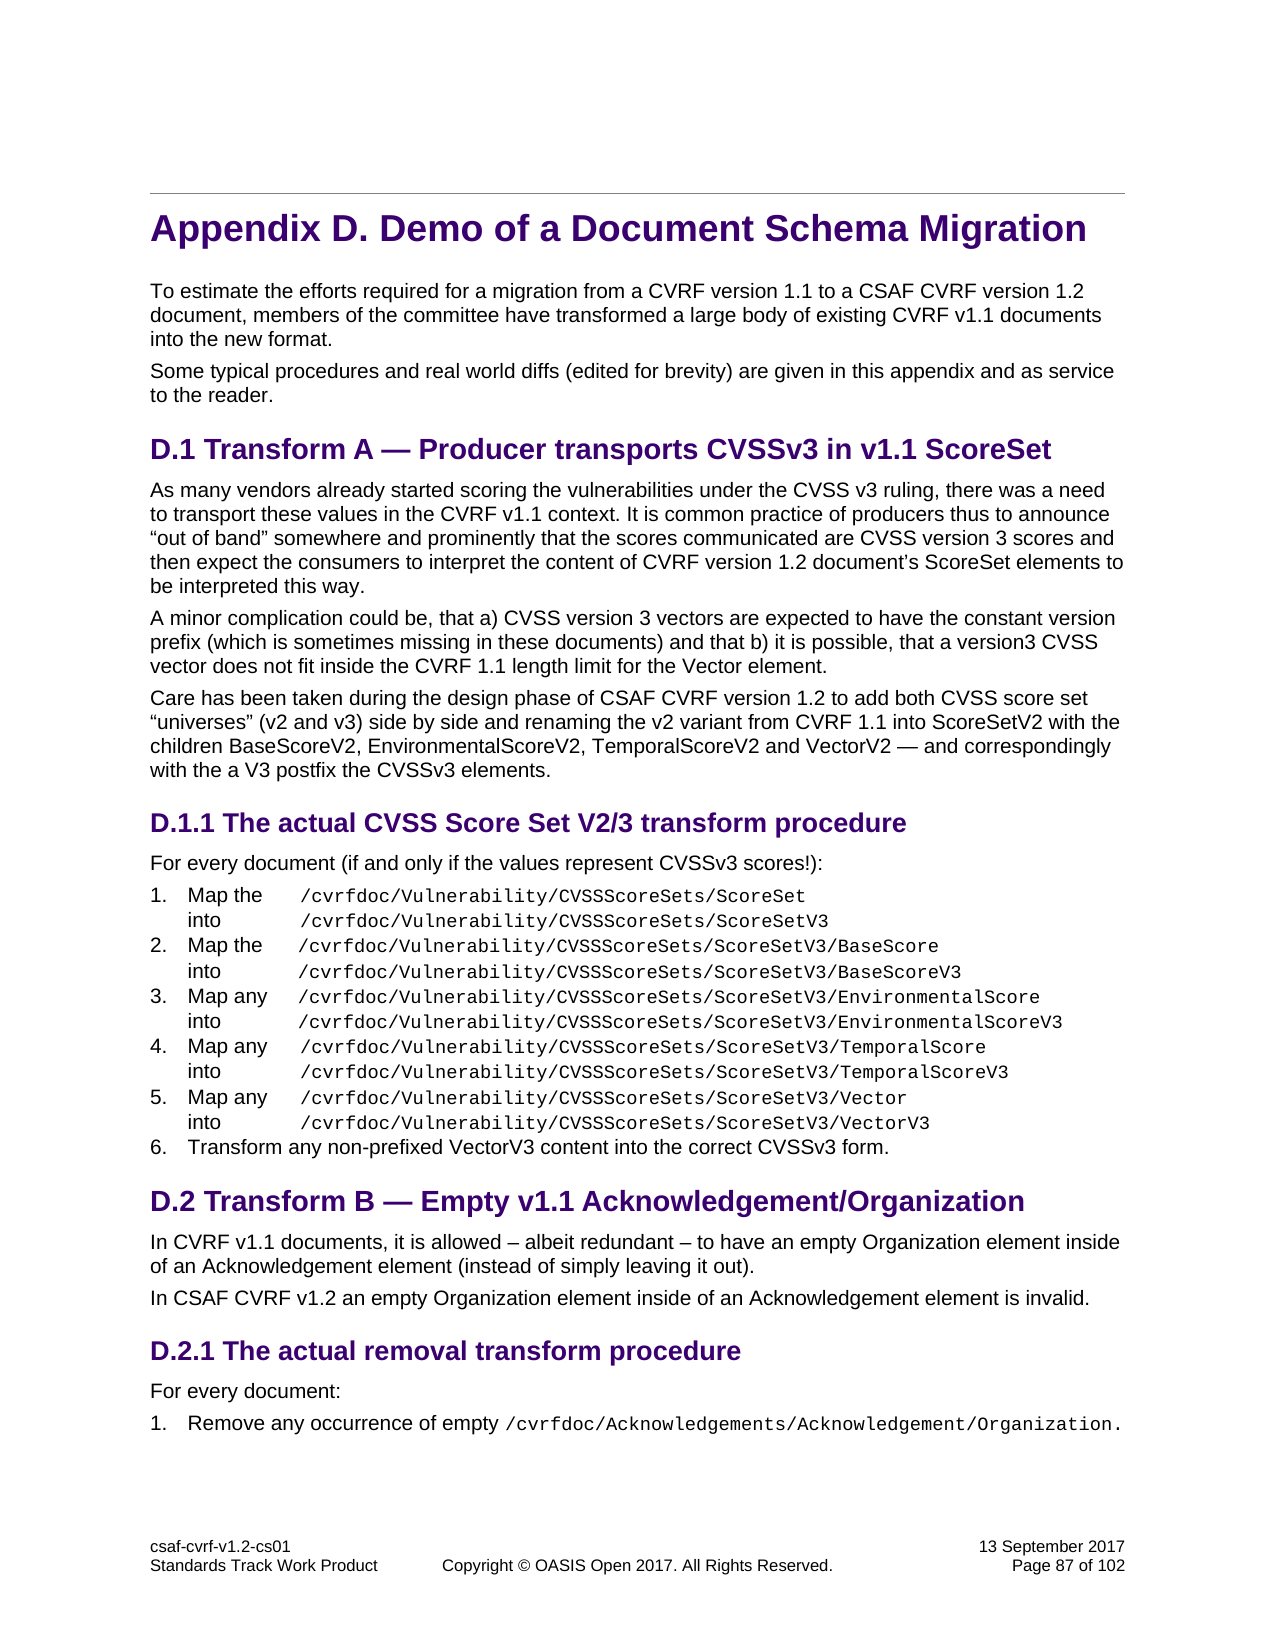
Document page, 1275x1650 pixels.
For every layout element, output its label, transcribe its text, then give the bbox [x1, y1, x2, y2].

text Care has been taken during the design phase of CSAF CVRF version 1.2 to add both CVSS score set “universes” (v2 and v3) side by side and renaming the v2 variant from CVRF 1.1 into ScoreSetV2 with the children BaseScoreV2, EnvironmentalScoreV2, TemporalScoreV2 and VectorV2 — and correspondingly with the a V3 postfix the CVSSv3 elements. [150, 686, 1125, 782]
text To estimate the efforts required for a migration from a CVRF version 1.1 to a CSAF CVRF version 1.2 document, members of the committee have transformed a large body of existing CVRF v1.1 documents into the new format. [150, 278, 1125, 350]
text As many vendors already started scoring the vulnerabilities under the CVSS v3 ruling, there was a need to transport these values in the CVRF v1.1 context. It is common practice of producers thus to announce “out of band” somewhere and prominently that the scores communicated are CVSS version 3 scores and then expect the consumers to interpret the content of CVRF version 1.2 document’s ScoreSet elements to be interpreted this way. [150, 478, 1125, 597]
subtitle Transform A — Producer transports CVSSv3 in v1.1 ScoreSet [150, 432, 1125, 465]
list Map the /cvrfdoc/Vulnerability/CVSSScoreSets/ScoreSetV3/BaseScore into /cvrfdoc/Vulnerability/CVSSScoreSets/ScoreSetV3/BaseScoreV3 [150, 933, 1125, 984]
list Transform any non-prefixed VectorV3 content into the correct CVSSv3 form. [150, 1135, 1125, 1159]
text In CVRF v1.1 documents, it is allowed – albeit redundant – to have an empty Organization element inside of an Acknowledgement element (instead of simply leaving it out). [150, 1230, 1125, 1278]
list Map any /cvrfdoc/Vulnerability/CVSSScoreSets/ScoreSetV3/EnvironmentalScore into /cvrfdoc/Vulnerability/CVSSScoreSets/ScoreSetV3/EnvironmentalScoreV3 [150, 984, 1125, 1034]
list Map any /cvrfdoc/Vulnerability/CVSSScoreSets/ScoreSetV3/TemporalScore into /cvrfdoc/Vulnerability/CVSSScoreSets/ScoreSetV3/TemporalScoreV3 [150, 1034, 1125, 1084]
text Some typical procedures and real world diffs (edited for brevity) are given in this appendix and as service to the reader. [150, 359, 1125, 407]
subtitle The actual CVSS Score Set V2/3 transform procedure [150, 807, 1125, 838]
text A minor complication could be, that a) CVSS version 3 vectors are expected to have the constant version prefix (which is sometimes missing in these documents) and that b) it is possible, that a version3 CVSS vector does not fit inside the CVRF 1.1 length limit for the Vector element. [150, 606, 1125, 678]
text For every document: [150, 1379, 1125, 1403]
list Remove any occurrence of empty /cvrfdoc/Acknowledgements/Acknowledgement/Organization. [150, 1411, 1125, 1436]
text For every document (if and only if the values represent CVSSv3 scores!): [150, 851, 1125, 874]
subtitle Demo of a Document Schema Migration [150, 194, 1125, 249]
text In CSAF CVRF v1.2 an empty Organization element inside of an Acknowledgement element is invalid. [150, 1286, 1125, 1310]
subtitle The actual removal transform procedure [150, 1335, 1125, 1366]
subtitle Transform B — Empty v1.1 Acknowledgement/Organization [150, 1184, 1125, 1217]
list Map any /cvrfdoc/Vulnerability/CVSSScoreSets/ScoreSetV3/Vector into /cvrfdoc/Vulnerability/CVSSScoreSets/ScoreSetV3/VectorV3 [150, 1084, 1125, 1135]
list Map the /cvrfdoc/Vulnerability/CVSSScoreSets/ScoreSet into /cvrfdoc/Vulnerability/CVSSScoreSets/ScoreSetV3 [150, 883, 1125, 933]
